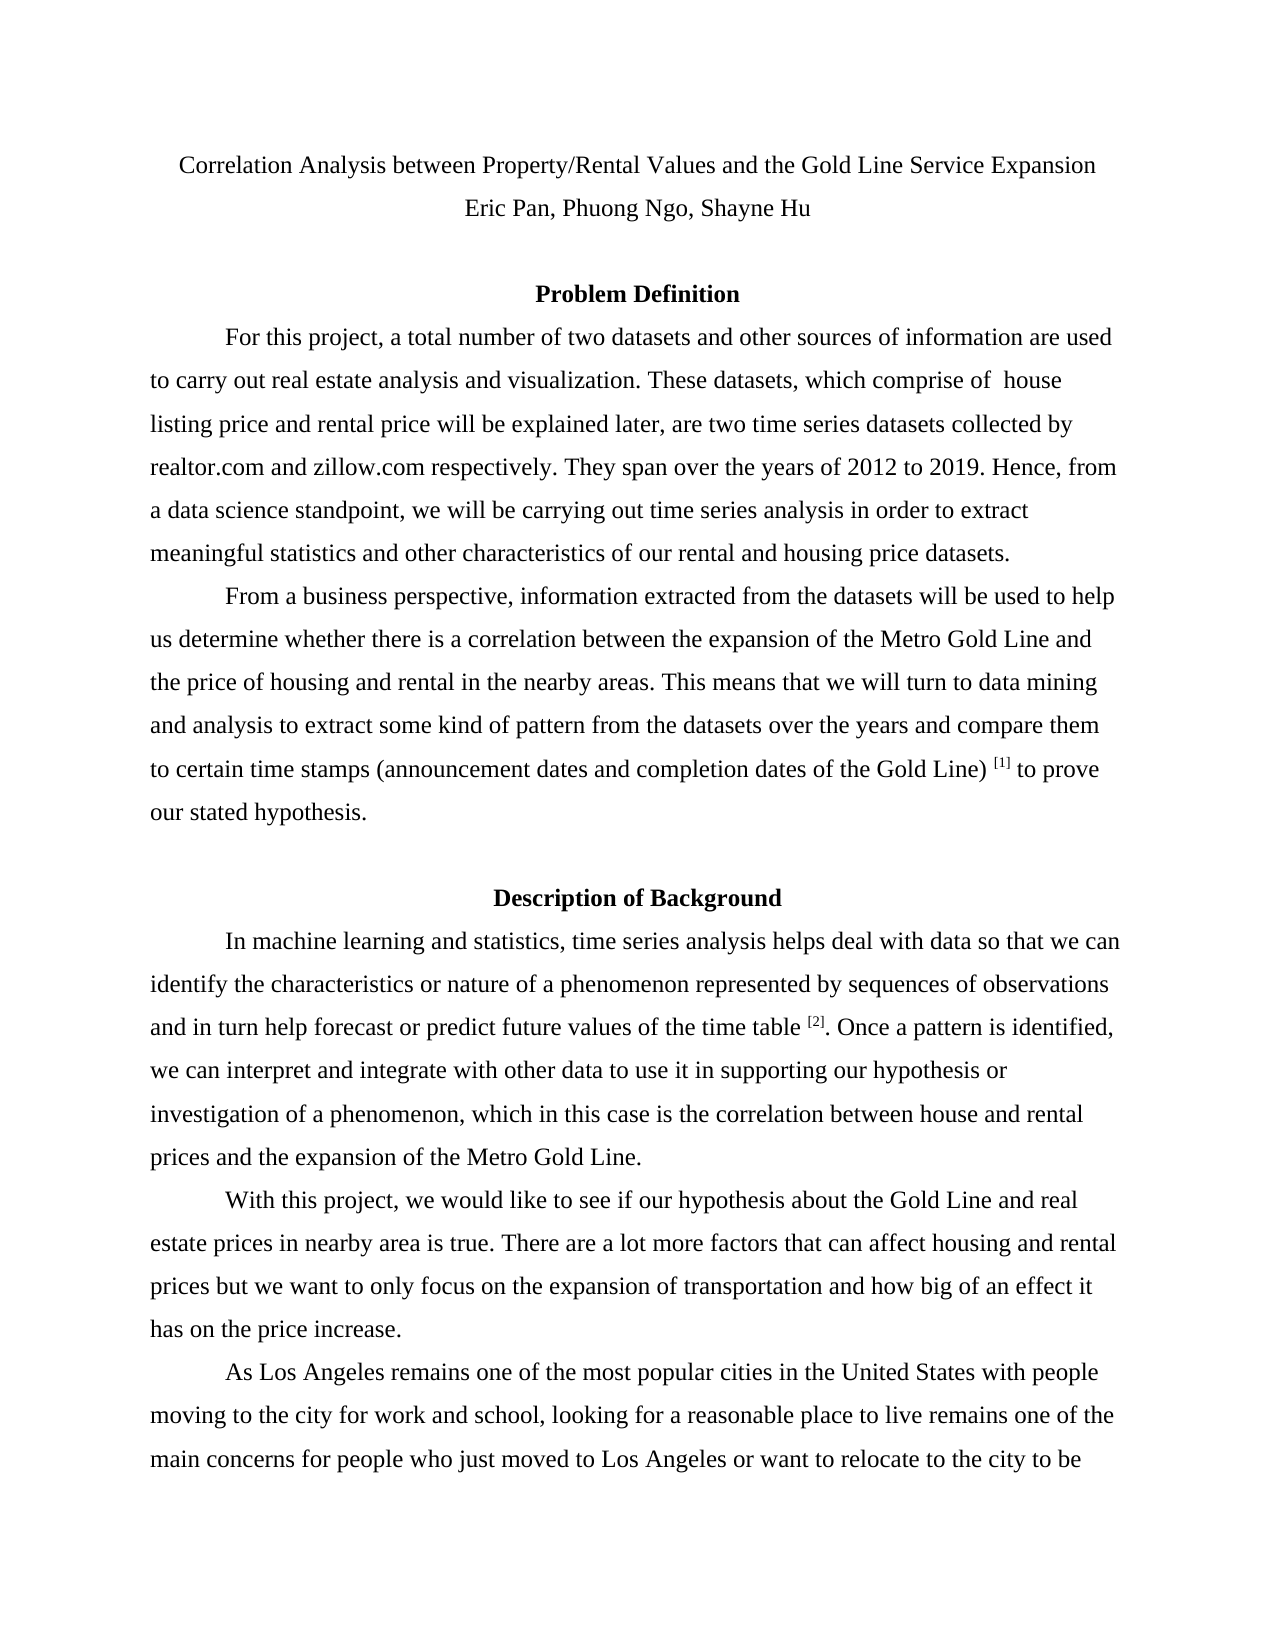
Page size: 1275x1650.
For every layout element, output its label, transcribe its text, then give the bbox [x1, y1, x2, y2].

text Description of Background [150, 883, 1125, 912]
text With this project, we would like to see if our hypothesis about the Gold Line and real estate prices in nearby area is true. There are a lot more factors that can affect housing and rental prices but we want to only focus on the expansion of transportation and how big of an effect it has on the price increase. [150, 1185, 1125, 1343]
text Problem Definition [150, 279, 1125, 308]
text From a business perspective, information extracted from the datasets will be used to help us determine whether there is a correlation between the expansion of the Metro Gold Line and the price of housing and rental in the nearby areas. This means that we will turn to data mining and analysis to extract some kind of pattern from the datasets over the years and compare them to certain time stamps (announcement dates and completion dates of the Gold Line) [1] to prove our stated hypothesis. [150, 581, 1125, 826]
text In machine learning and statistics, time series analysis helps deal with data so that we can identify the characteristics or nature of a phenomenon represented by sequences of observations and in turn help forecast or predict future values of the time table [2]. Once a pattern is identified, we can interpret and integrate with other data to use it in supporting our hypothesis or investigation of a phenomenon, which in this case is the correlation between house and rental prices and the expansion of the Metro Gold Line. [150, 926, 1125, 1171]
text For this project, a total number of two datasets and other sources of information are used to carry out real estate analysis and visualization. These datasets, which comprise of house listing price and rental price will be explained later, are two time series datasets collected by realtor.com and zillow.com respectively. They span over the years of 2012 to 2019. Hence, from a data science standpoint, we will be carrying out time series analysis in order to extract meaningful statistics and other characteristics of our rental and housing price datasets. [150, 322, 1125, 567]
text Eric Pan, Phuong Ngo, Shayne Hu [150, 193, 1125, 222]
text Correlation Analysis between Property/Rental Values and the Gold Line Service Expansion [150, 150, 1125, 179]
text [150, 1357, 1125, 1472]
